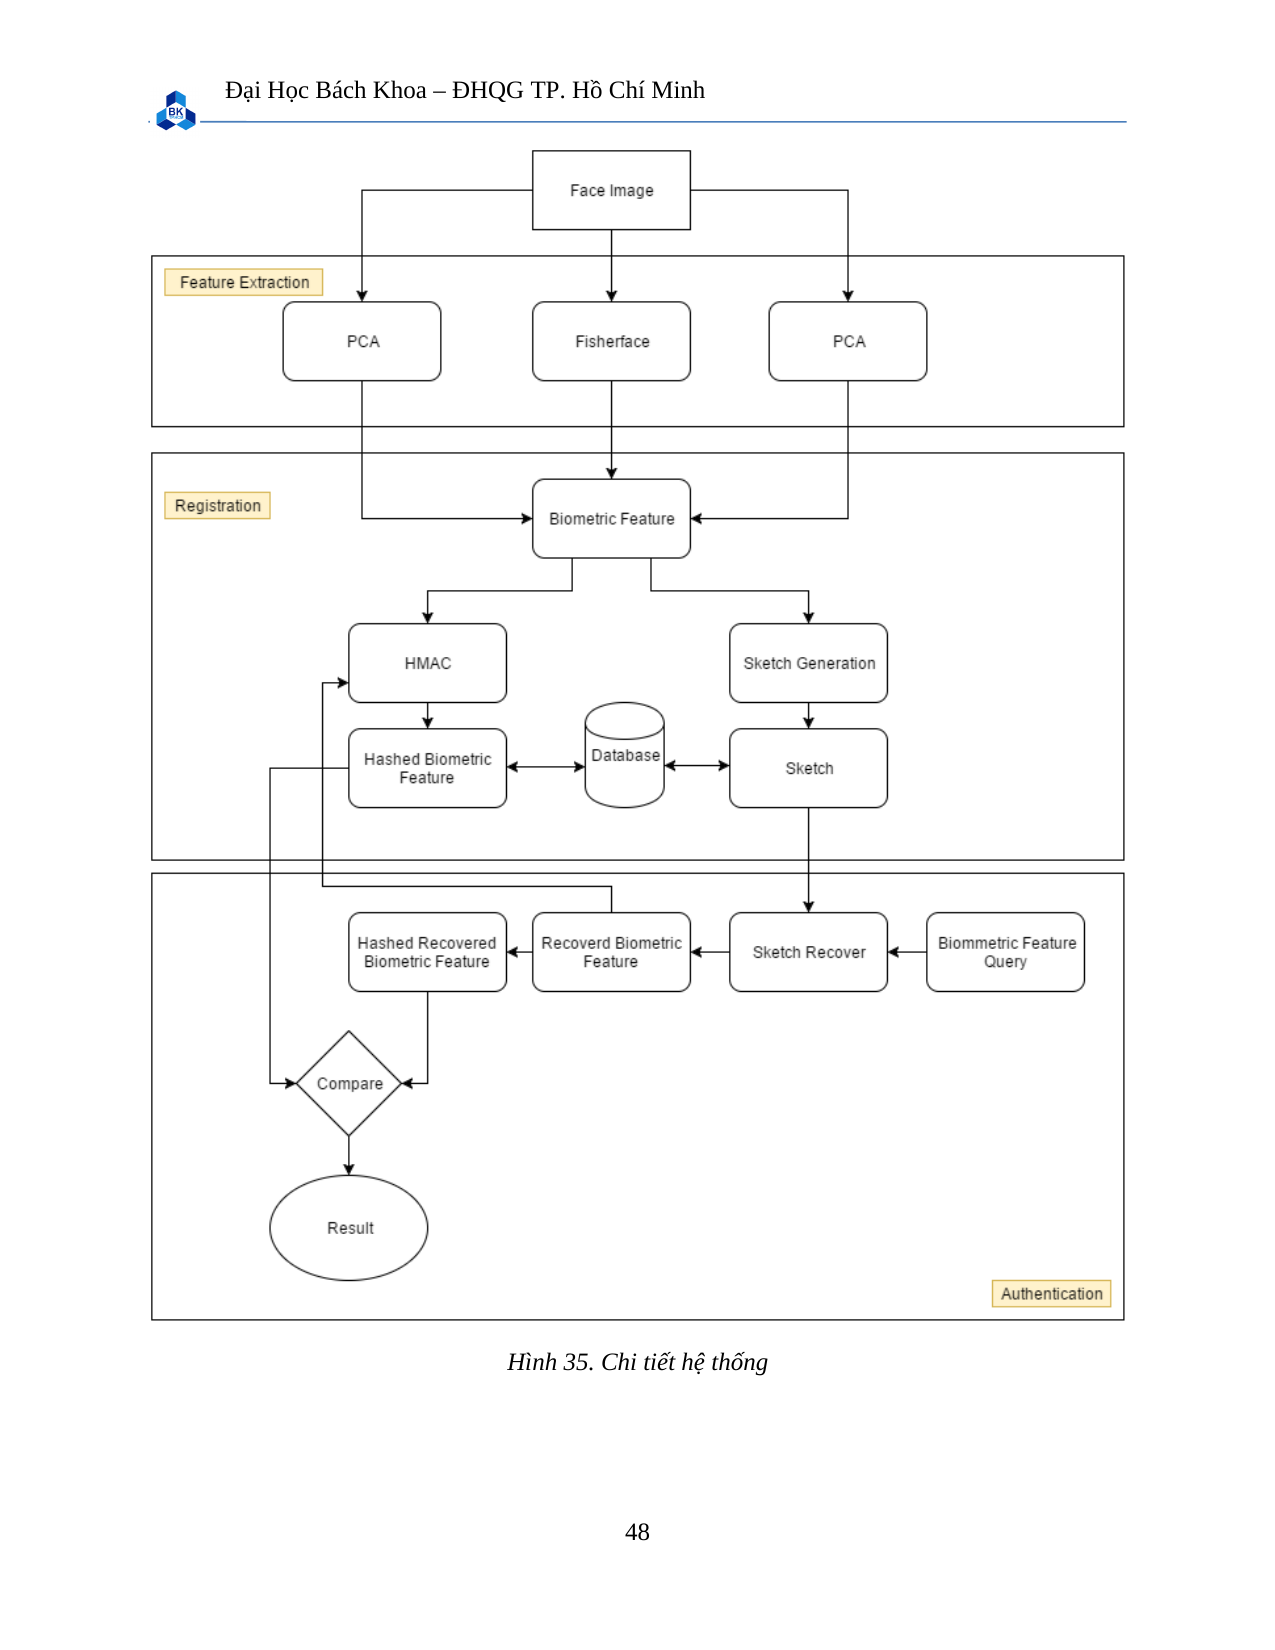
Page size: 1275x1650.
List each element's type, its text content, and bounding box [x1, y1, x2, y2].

picture [150, 87, 200, 138]
